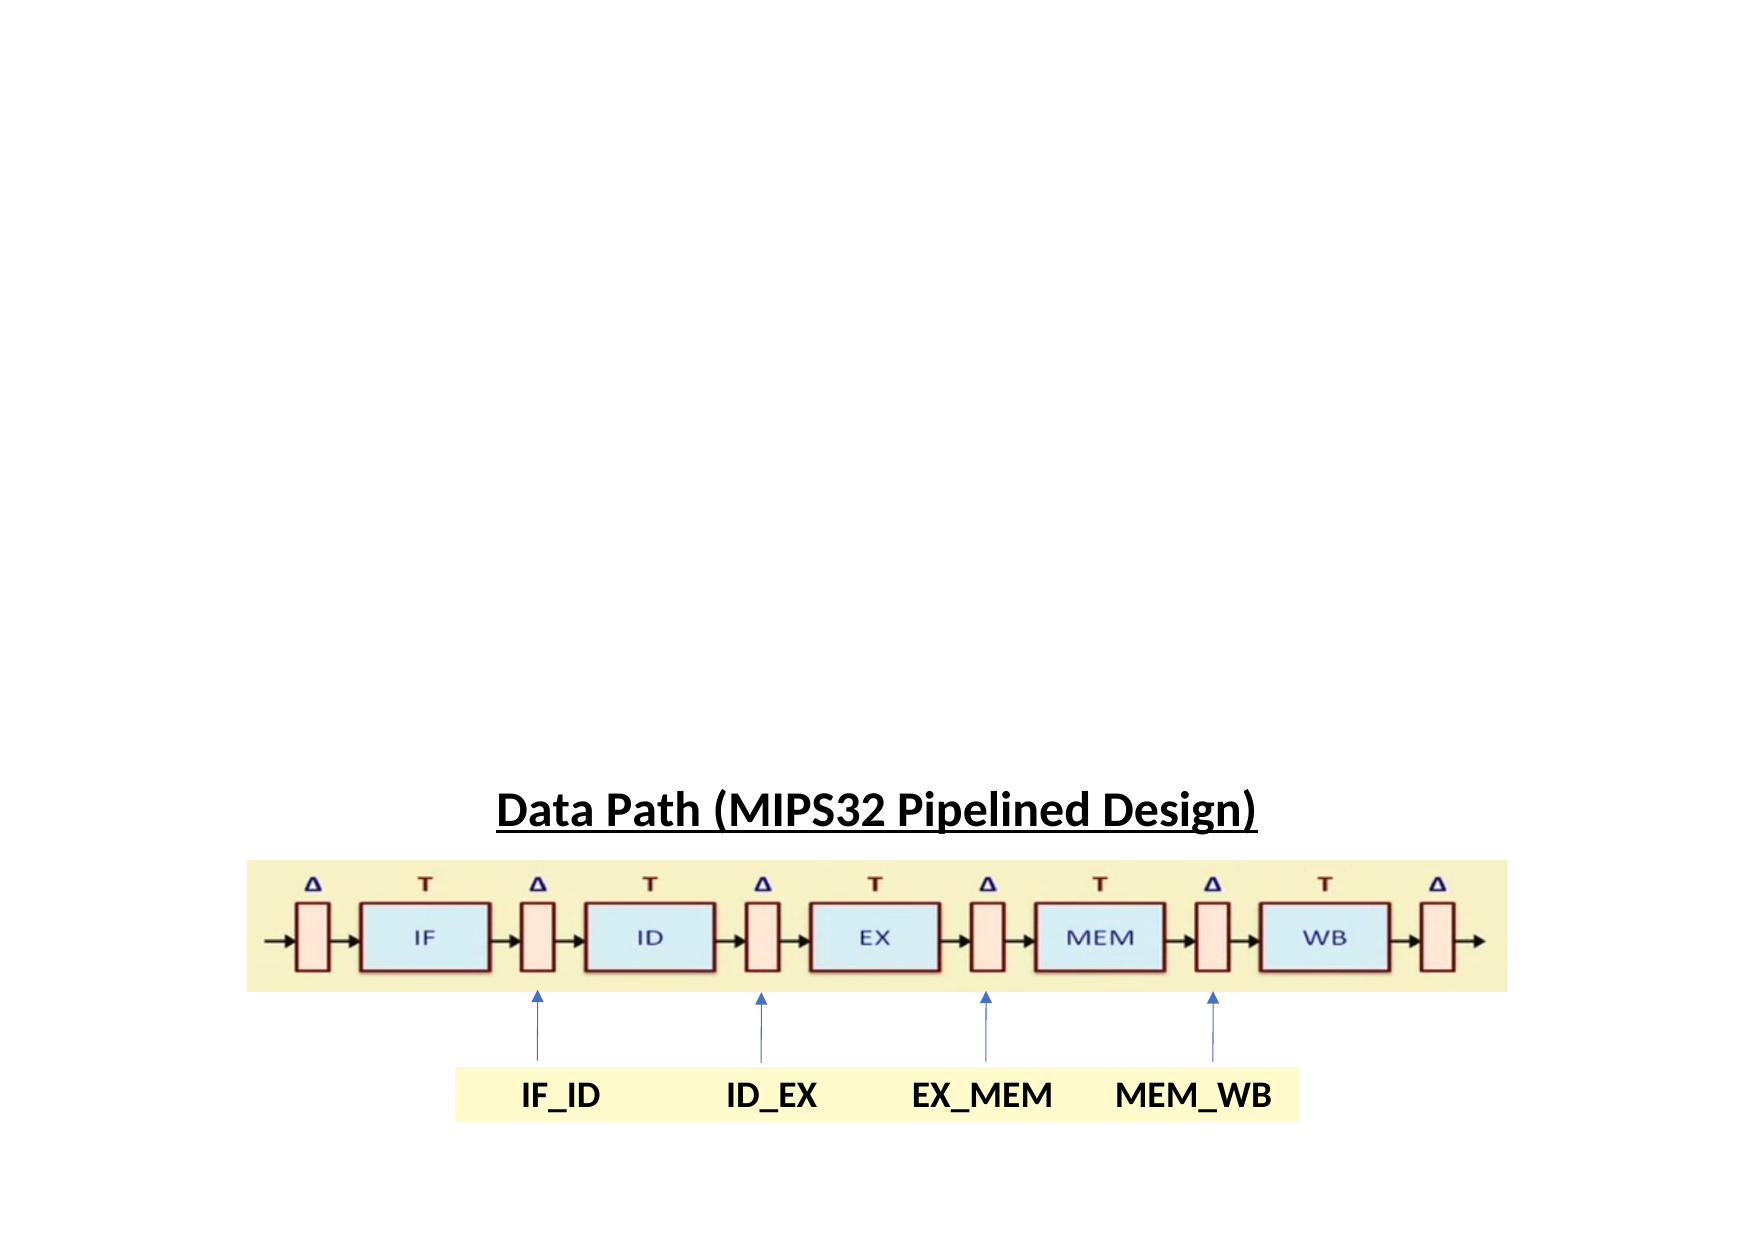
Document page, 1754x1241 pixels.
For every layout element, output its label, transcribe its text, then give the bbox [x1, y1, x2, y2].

text Data Path (MIPS32 Pipelined Design) [75, 778, 1679, 839]
table_header EX_MEM [877, 1067, 1088, 1122]
table_header IF_ID [455, 1067, 666, 1122]
table_header ID_EX [666, 1067, 877, 1122]
picture [246, 860, 1508, 992]
table_header MEM_WB [1088, 1067, 1299, 1122]
